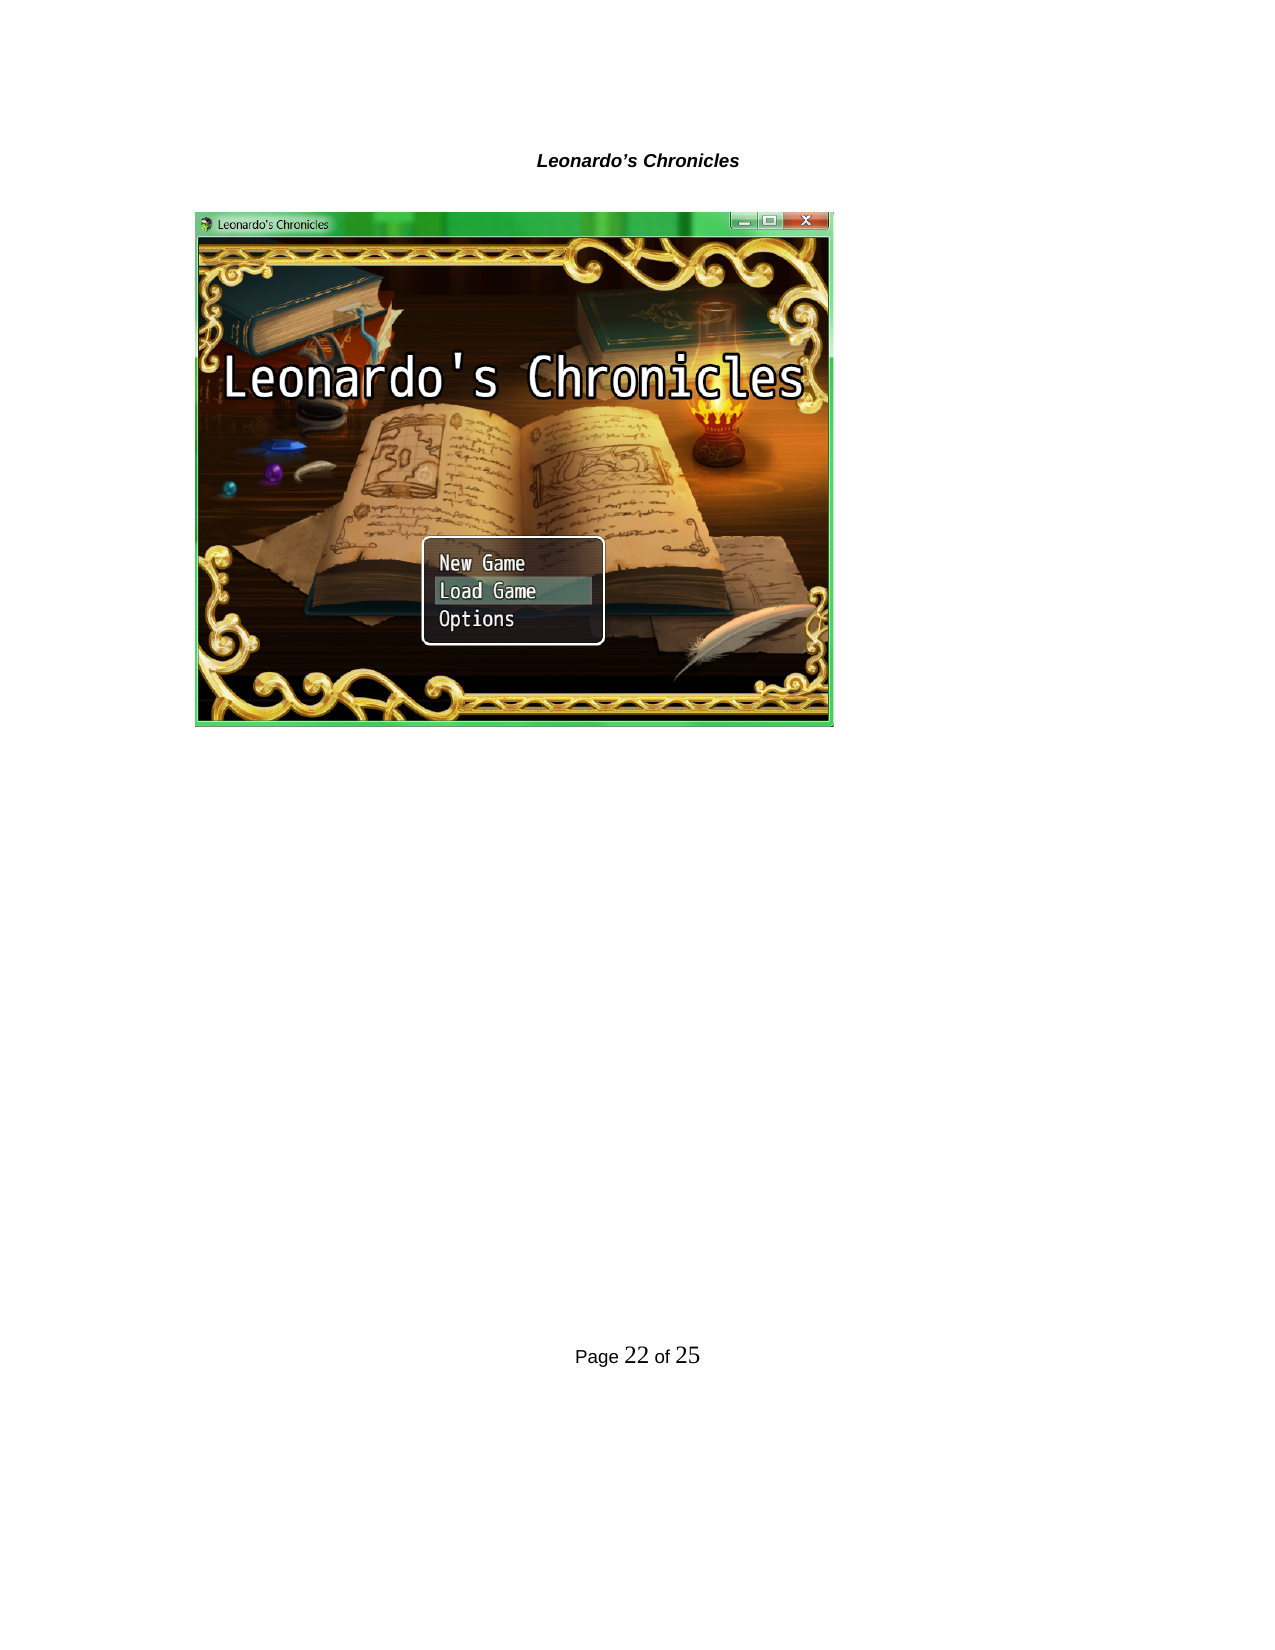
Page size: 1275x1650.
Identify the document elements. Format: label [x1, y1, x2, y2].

picture [195, 212, 834, 727]
